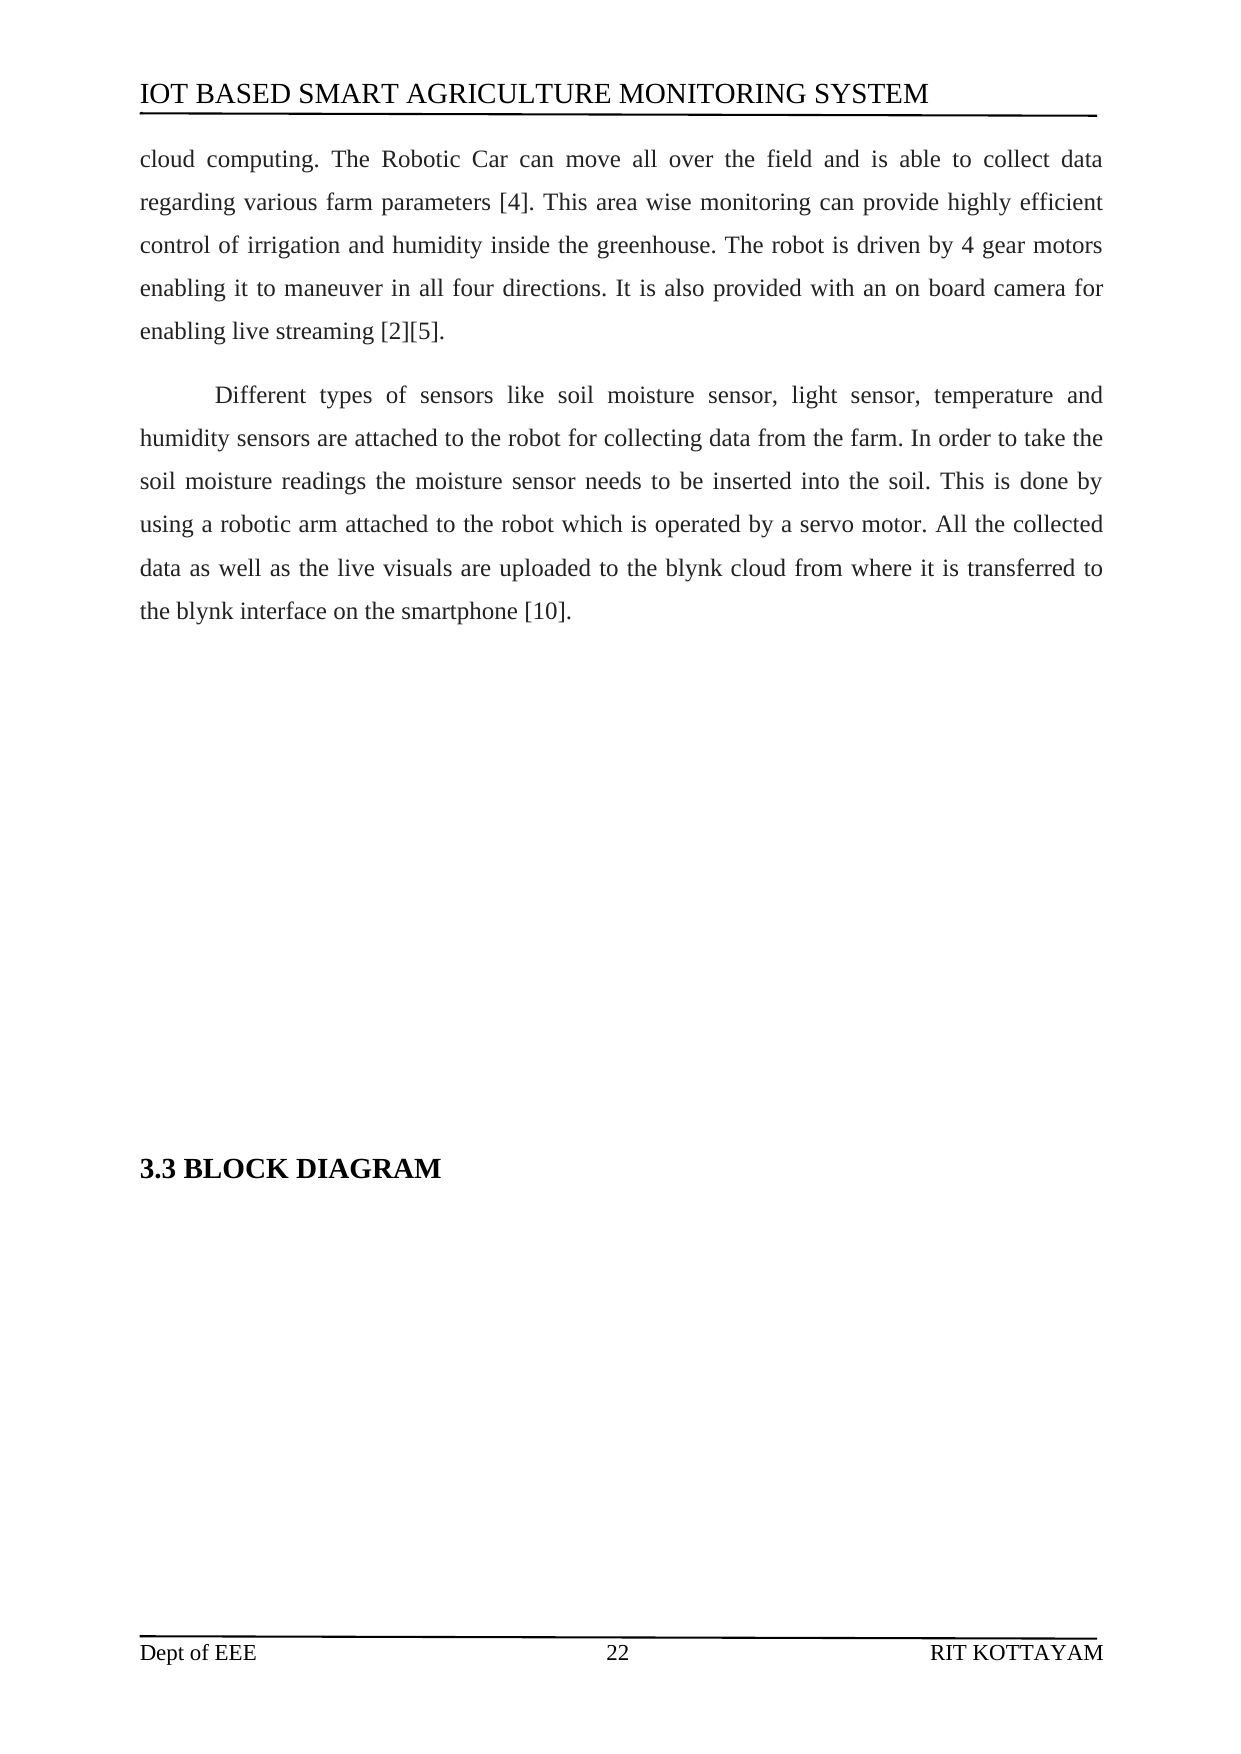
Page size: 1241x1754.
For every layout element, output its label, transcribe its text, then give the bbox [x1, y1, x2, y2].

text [139, 144, 1105, 345]
text Different types of sensors like soil moisture sensor, light sensor, temperature and humidity sensors are attached to the robot for collecting data from the farm. In order to take the soil moisture readings the moisture sensor needs to be inserted into the soil. This is done by using a robotic arm attached to the robot which is operated by a servo motor. All the collected data as well as the live visuals are uploaded to the blynk cloud from where it is transferred to the blynk interface on the smartphone [10]. [139, 380, 1105, 624]
text 3.3 BLOCK DIAGRAM [139, 1152, 1105, 1185]
